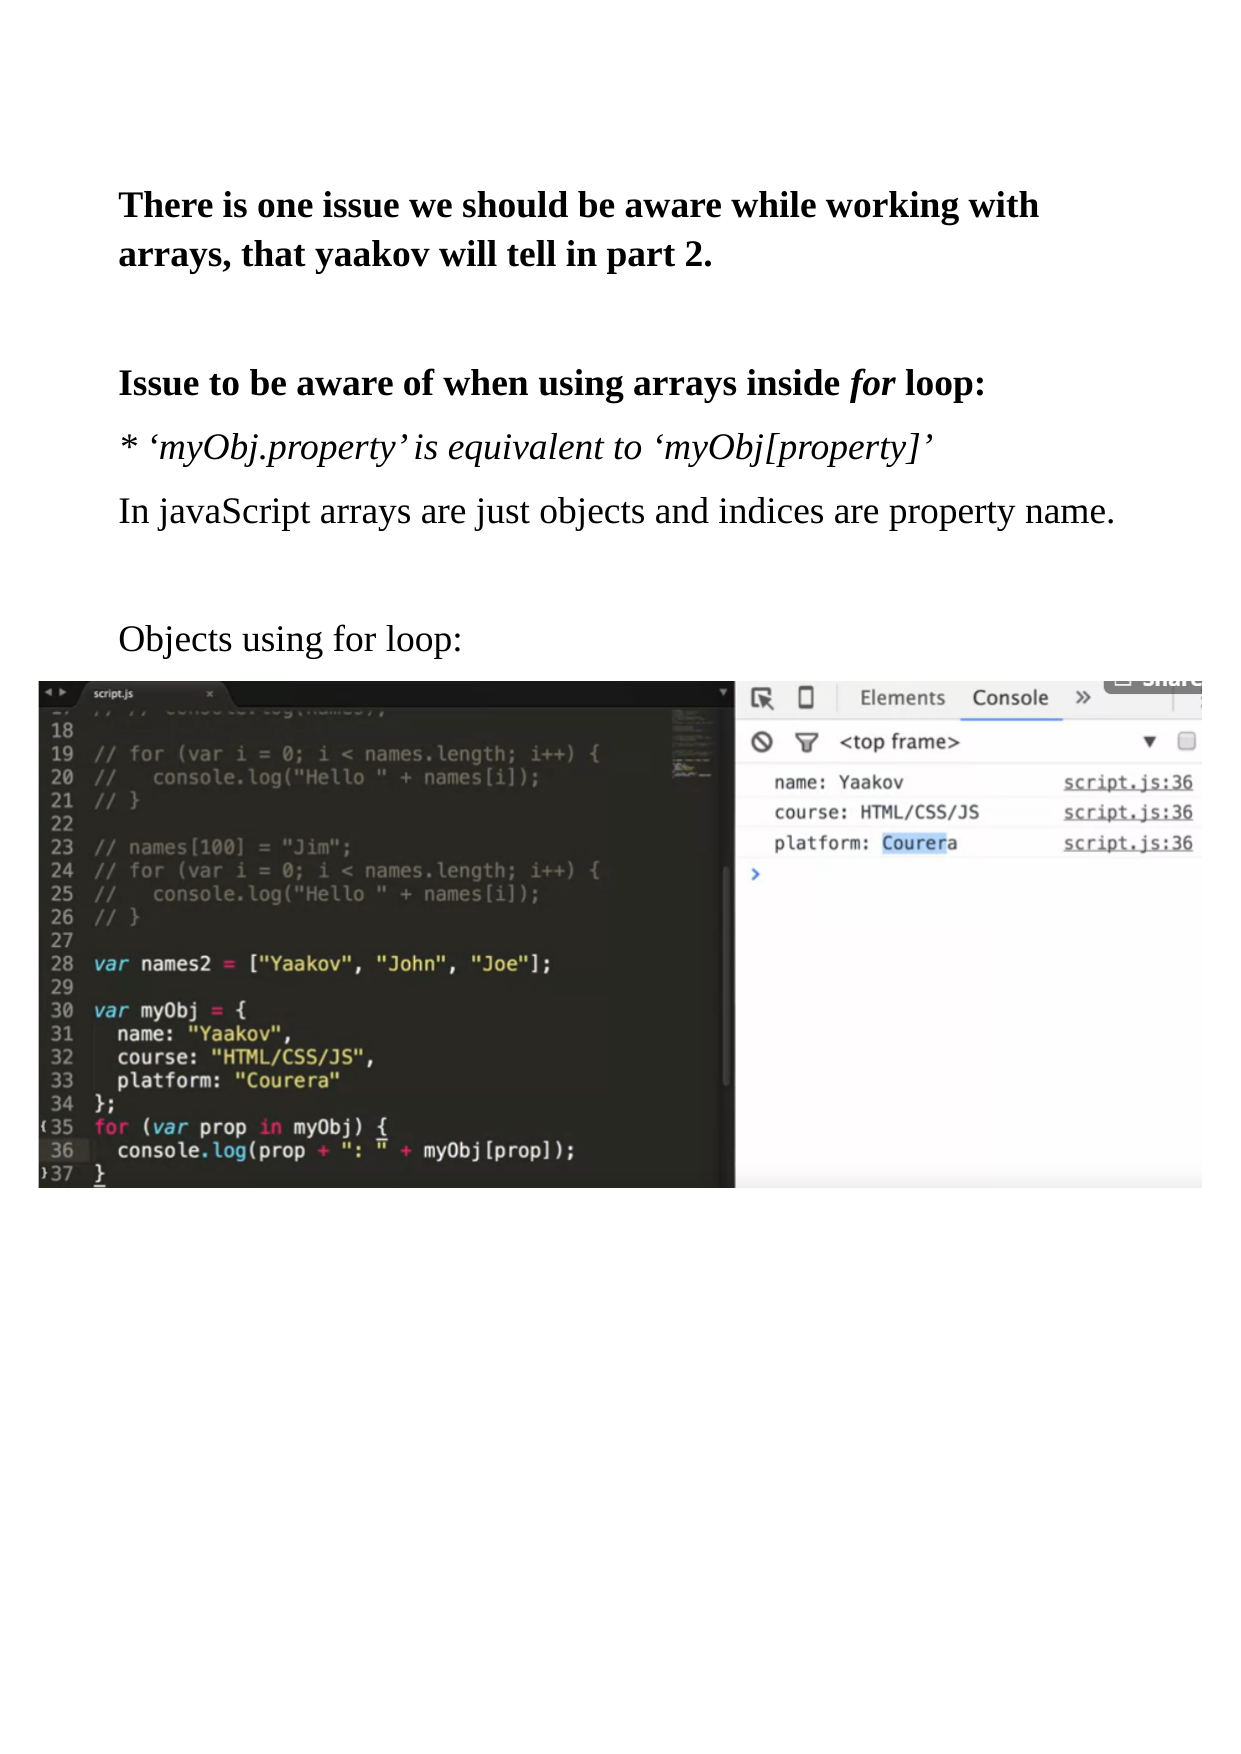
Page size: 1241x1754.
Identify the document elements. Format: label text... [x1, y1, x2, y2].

text In javaScript arrays are just objects and indices are property name. [118, 488, 1122, 532]
text There is one issue we should be aware while working with arrays, that yaakov will tell in part 2. [118, 182, 1122, 275]
text Objects using for loop: [118, 617, 1122, 660]
text * ‘myObj.property’ is equivalent to ‘myObj[property]’ [118, 424, 1122, 467]
text Issue to be aware of when using arrays inside for loop: [118, 360, 1122, 403]
picture [38, 681, 1202, 1188]
